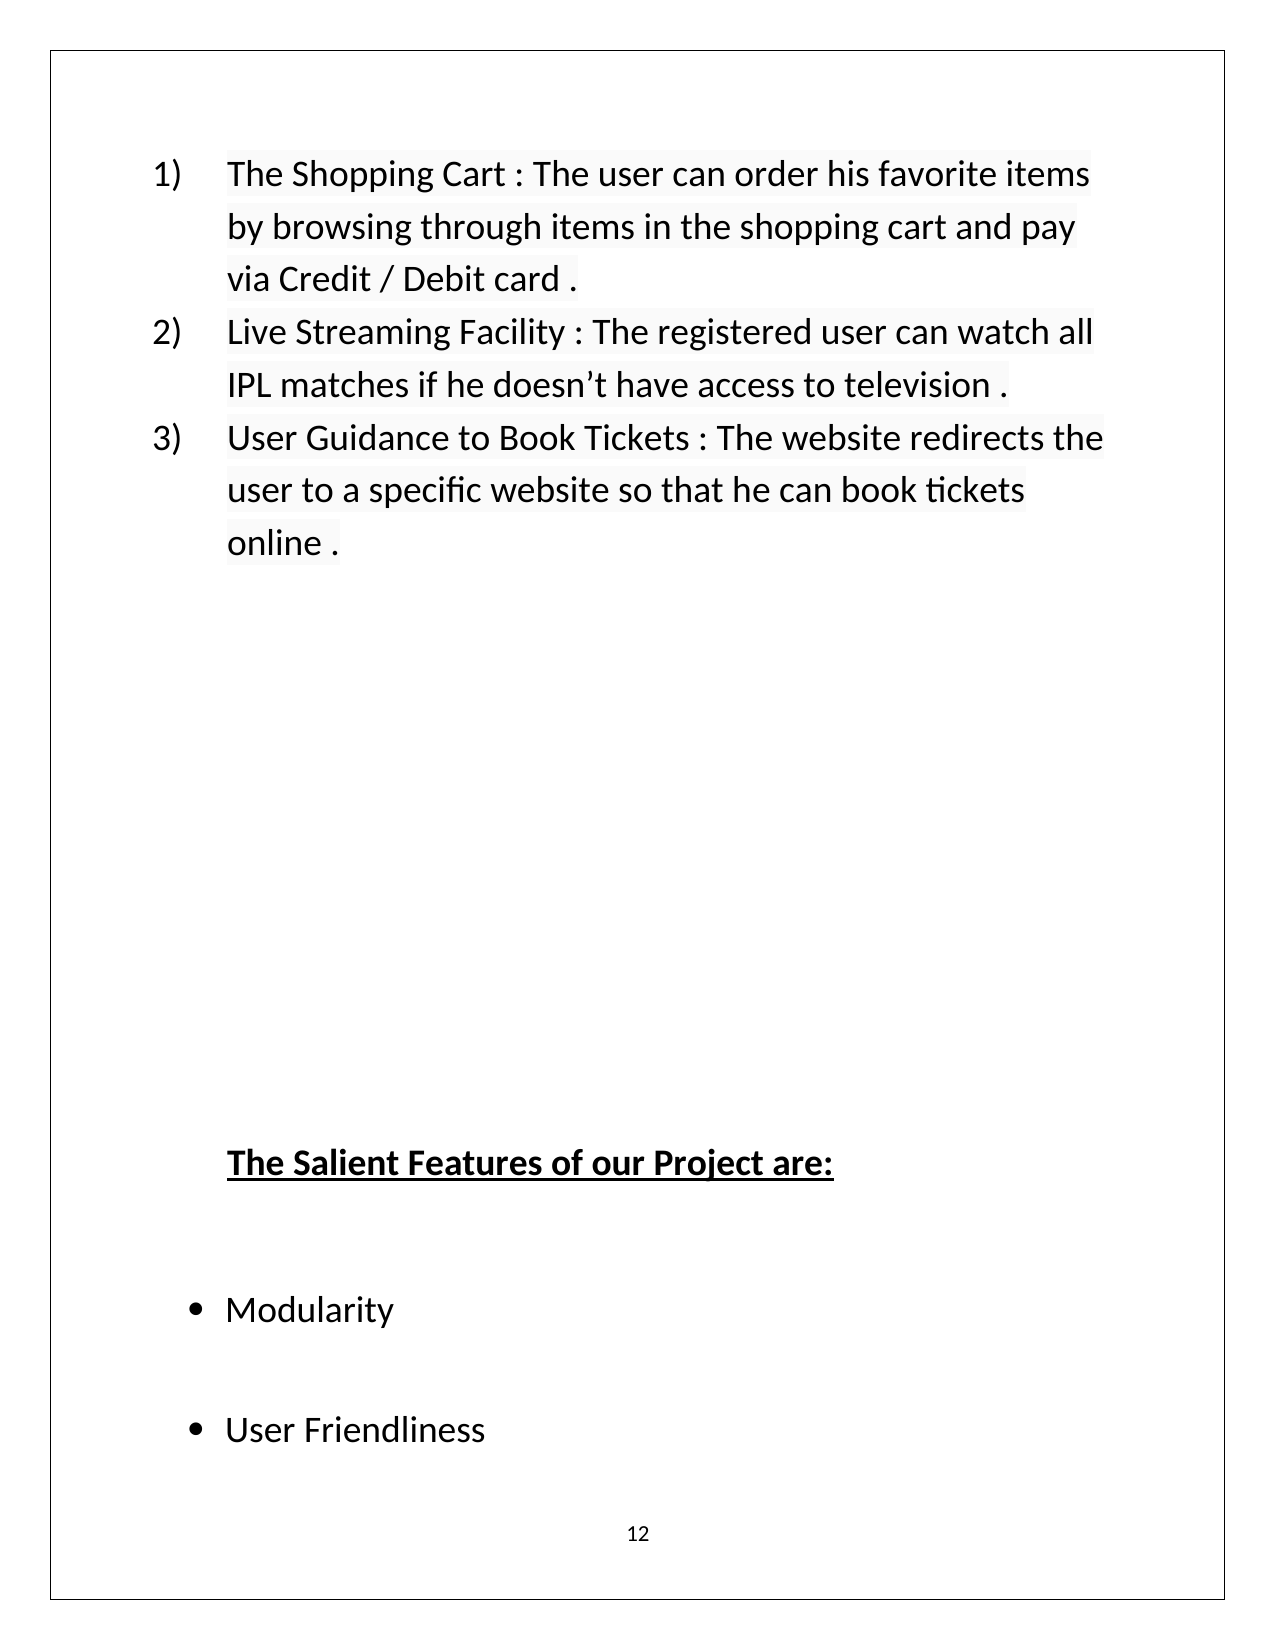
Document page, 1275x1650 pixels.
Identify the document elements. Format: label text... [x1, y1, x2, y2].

list Modularity [189, 1286, 1125, 1332]
text The Salient Features of our Project are: [227, 1139, 1125, 1185]
list Live Streaming Facility : The registered user can watch all IPL matches if he doesn’t have access to television . [152, 308, 1125, 407]
list User Friendliness [189, 1406, 1125, 1451]
list User Guidance to Book Tickets : The website redirects the user to a specific website so that he can book tickets online . [152, 413, 1125, 565]
list The Shopping Cart : The user can order his favorite items by browsing through items in the shopping cart and pay via Credit / Debit card . [152, 150, 1125, 301]
